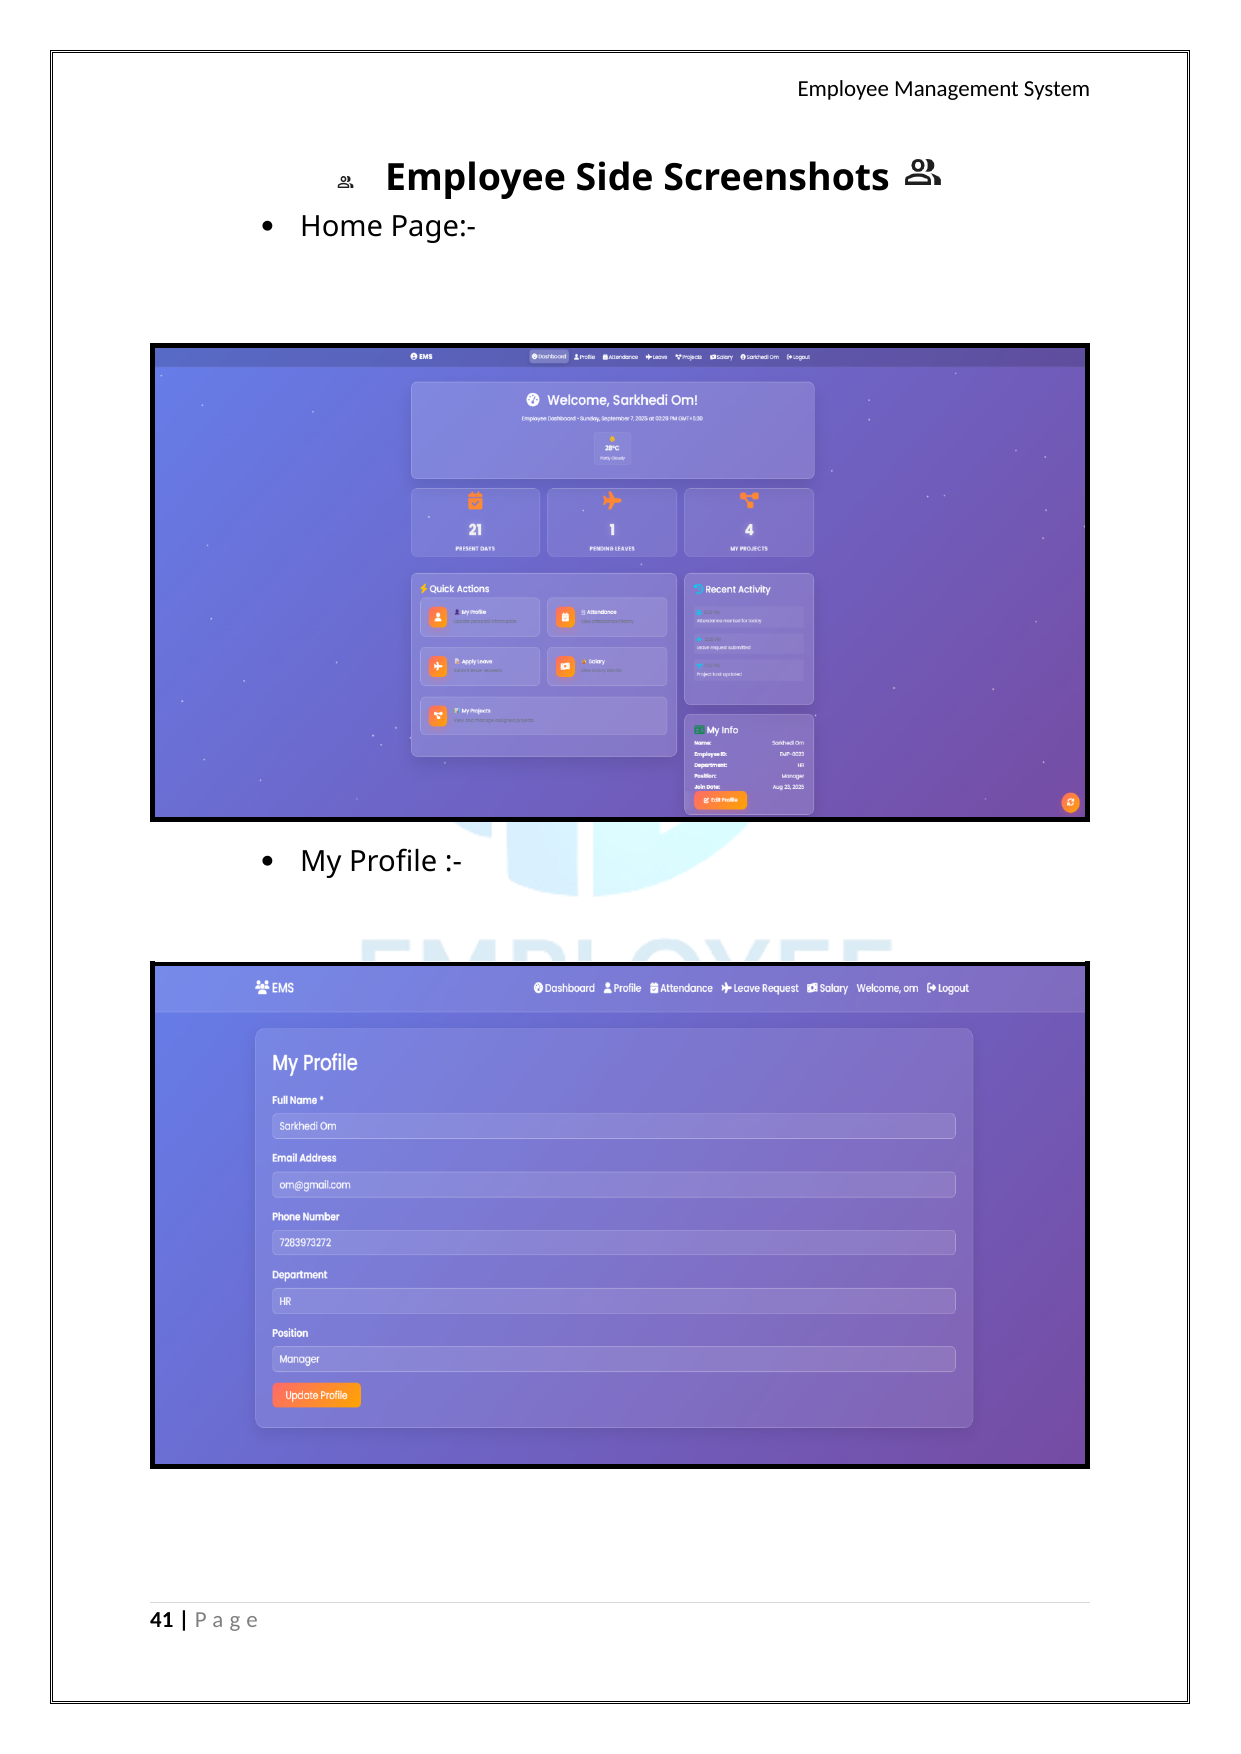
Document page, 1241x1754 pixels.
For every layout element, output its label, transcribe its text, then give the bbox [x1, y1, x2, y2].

list Employee Side Screenshots [187, 150, 1090, 201]
picture [337, 173, 354, 191]
picture [155, 348, 1085, 817]
picture [903, 152, 942, 191]
list My Profile :- [262, 841, 1090, 880]
list Home Page:- [262, 206, 1090, 245]
picture [155, 966, 1085, 1464]
